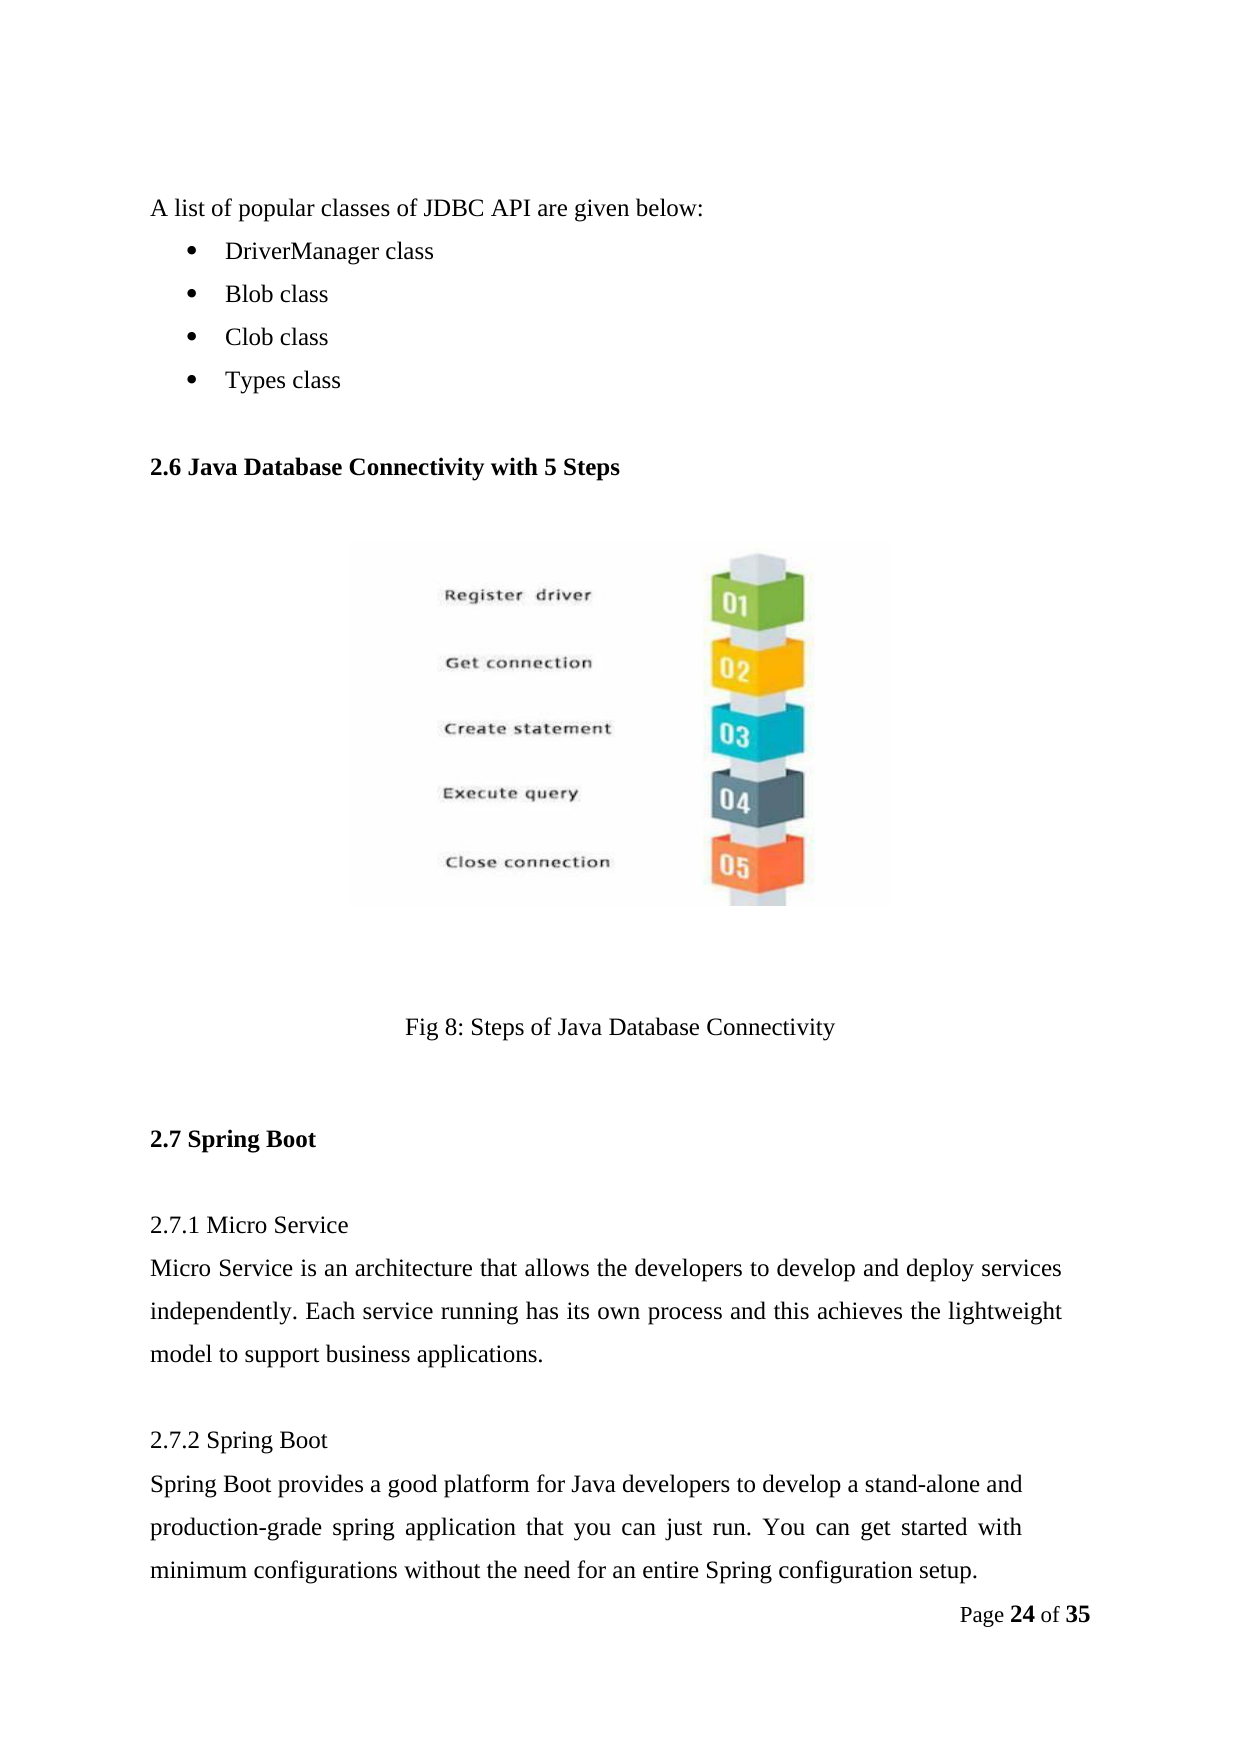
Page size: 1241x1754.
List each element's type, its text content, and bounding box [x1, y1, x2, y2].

picture [349, 541, 892, 906]
text 2.7 Spring Boot [150, 1124, 1090, 1152]
list Blob class [187, 279, 1090, 308]
text A list of popular classes of JDBC API are given below: [150, 193, 1090, 222]
list DriverManager class [187, 236, 1090, 265]
text Micro Service is an architecture that allows the developers to develop and deploy services independently. Each service running has its own process and this achieves the lightweight model to support business applications. [150, 1253, 1063, 1368]
list Clob class [187, 322, 1090, 351]
text 2.7.1 Micro Service [150, 1210, 1090, 1239]
text Spring Boot provides a good platform for Java developers to develop a stand-alone and production-grade spring application that you can just run. You can get started with minimum configurations without the need for an entire Spring configuration setup. [150, 1469, 1023, 1584]
text 2.6 Java Database Connectivity with 5 Steps [150, 452, 1090, 481]
list Types class [187, 366, 1090, 394]
text ​2.7.2 Spring Boot [150, 1426, 1090, 1454]
text Fig 8: Steps of Java Database Connectivity [150, 1012, 1090, 1041]
